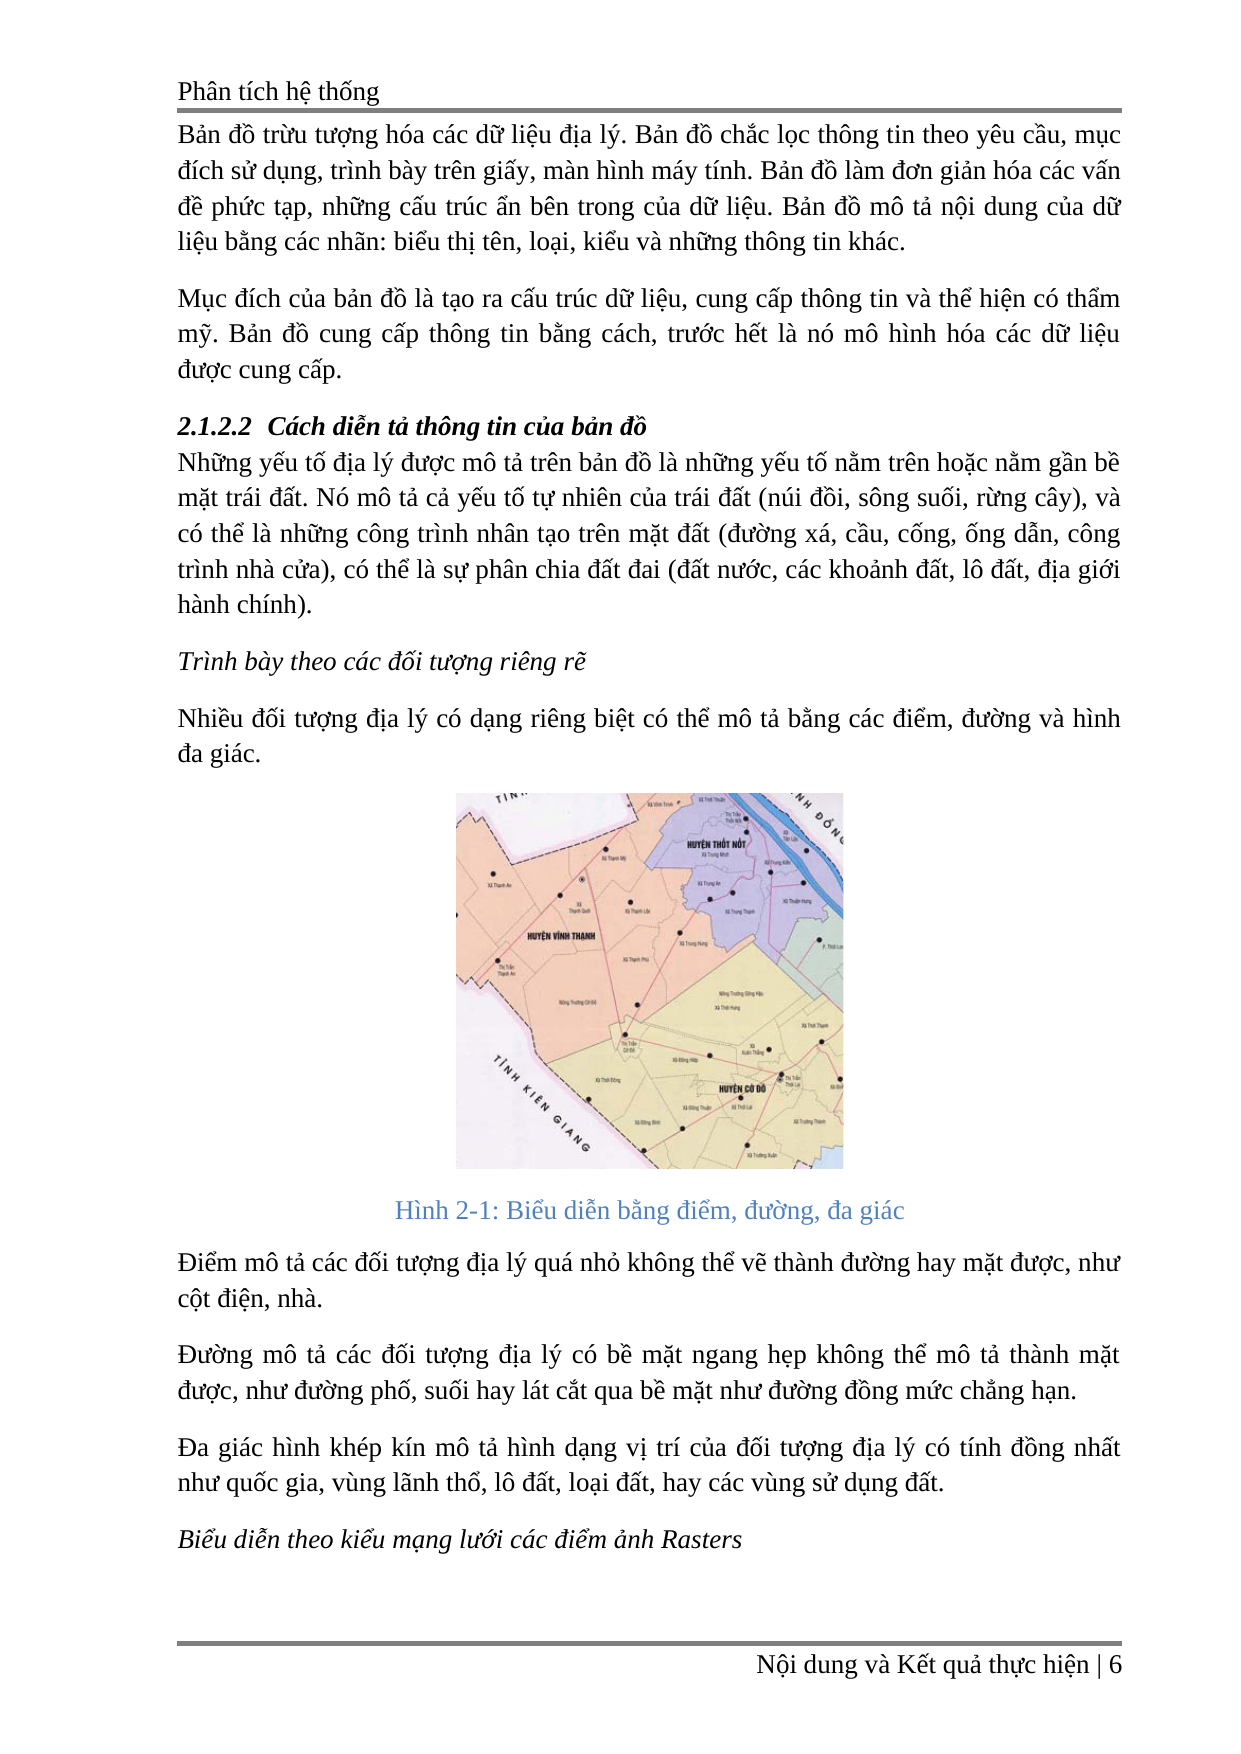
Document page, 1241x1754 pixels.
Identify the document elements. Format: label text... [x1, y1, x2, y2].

text Biểu diễn theo kiểu mạng lưới các điểm ảnh Rasters [177, 1523, 1122, 1554]
text Trình bày theo các đối tượng riêng rẽ [177, 645, 1122, 676]
text Mục đích của bản đồ là tạo ra cấu trúc dữ liệu, cung cấp thông tin và thể hiện có thẩm mỹ. Bản đồ cung cấp thông tin bằng cách, trước hết là nó mô hình hóa các dữ liệu được cung cấp. [177, 282, 1122, 384]
text Nhiều đối tượng địa lý có dạng riêng biệt có thể mô tả bằng các điểm, đường và hình đa giác. [177, 702, 1122, 768]
text Đa giác hình khép kín mô tả hình dạng vị trí của đối tượng địa lý có tính đồng nhất như quốc gia, vùng lãnh thổ, lô đất, loại đất, hay các vùng sử dụng đất. [177, 1431, 1122, 1498]
picture [456, 793, 844, 1169]
text Đường mô tả các đối tượng địa lý có bề mặt ngang hẹp không thể mô tả thành mặt được, như đường phố, suối hay lát cắt qua bề mặt như đường đồng mức chẳng hạn. [177, 1338, 1122, 1405]
text Điểm mô tả các đối tượng địa lý quá nhỏ không thể vẽ thành đường hay mặt được, như cột điện, nhà. [177, 1246, 1122, 1313]
text Hình 2-1: Biểu diễn bằng điểm, đường, đa giác [177, 1194, 1122, 1225]
subtitle Cách diễn tả thông tin của bản đồ [177, 410, 1122, 441]
text Những yếu tố địa lý được mô tả trên bản đồ là những yếu tố nằm trên hoặc nằm gần bề mặt trái đất. Nó mô tả cả yếu tố tự nhiên của trái đất (núi đồi, sông suối, rừng cây), và có thể là những công trình nhân tạo trên mặt đất (đường xá, cầu, cống, ống dẫn, công trình nhà cửa), có thể là sự phân chia đất đai (đất nước, các khoảnh đất, lô đất, địa giới hành chính). [177, 446, 1122, 620]
text Bản đồ trừu tượng hóa các dữ liệu địa lý. Bản đồ chắc lọc thông tin theo yêu cầu, mục đích sử dụng, trình bày trên giấy, màn hình máy tính. Bản đồ làm đơn giản hóa các vấn đề phức tạp, những cấu trúc ẩn bên trong của dữ liệu. Bản đồ mô tả nội dung của dữ liệu bằng các nhãn: biểu thị tên, loại, kiểu và những thông tin khác. [177, 118, 1122, 256]
